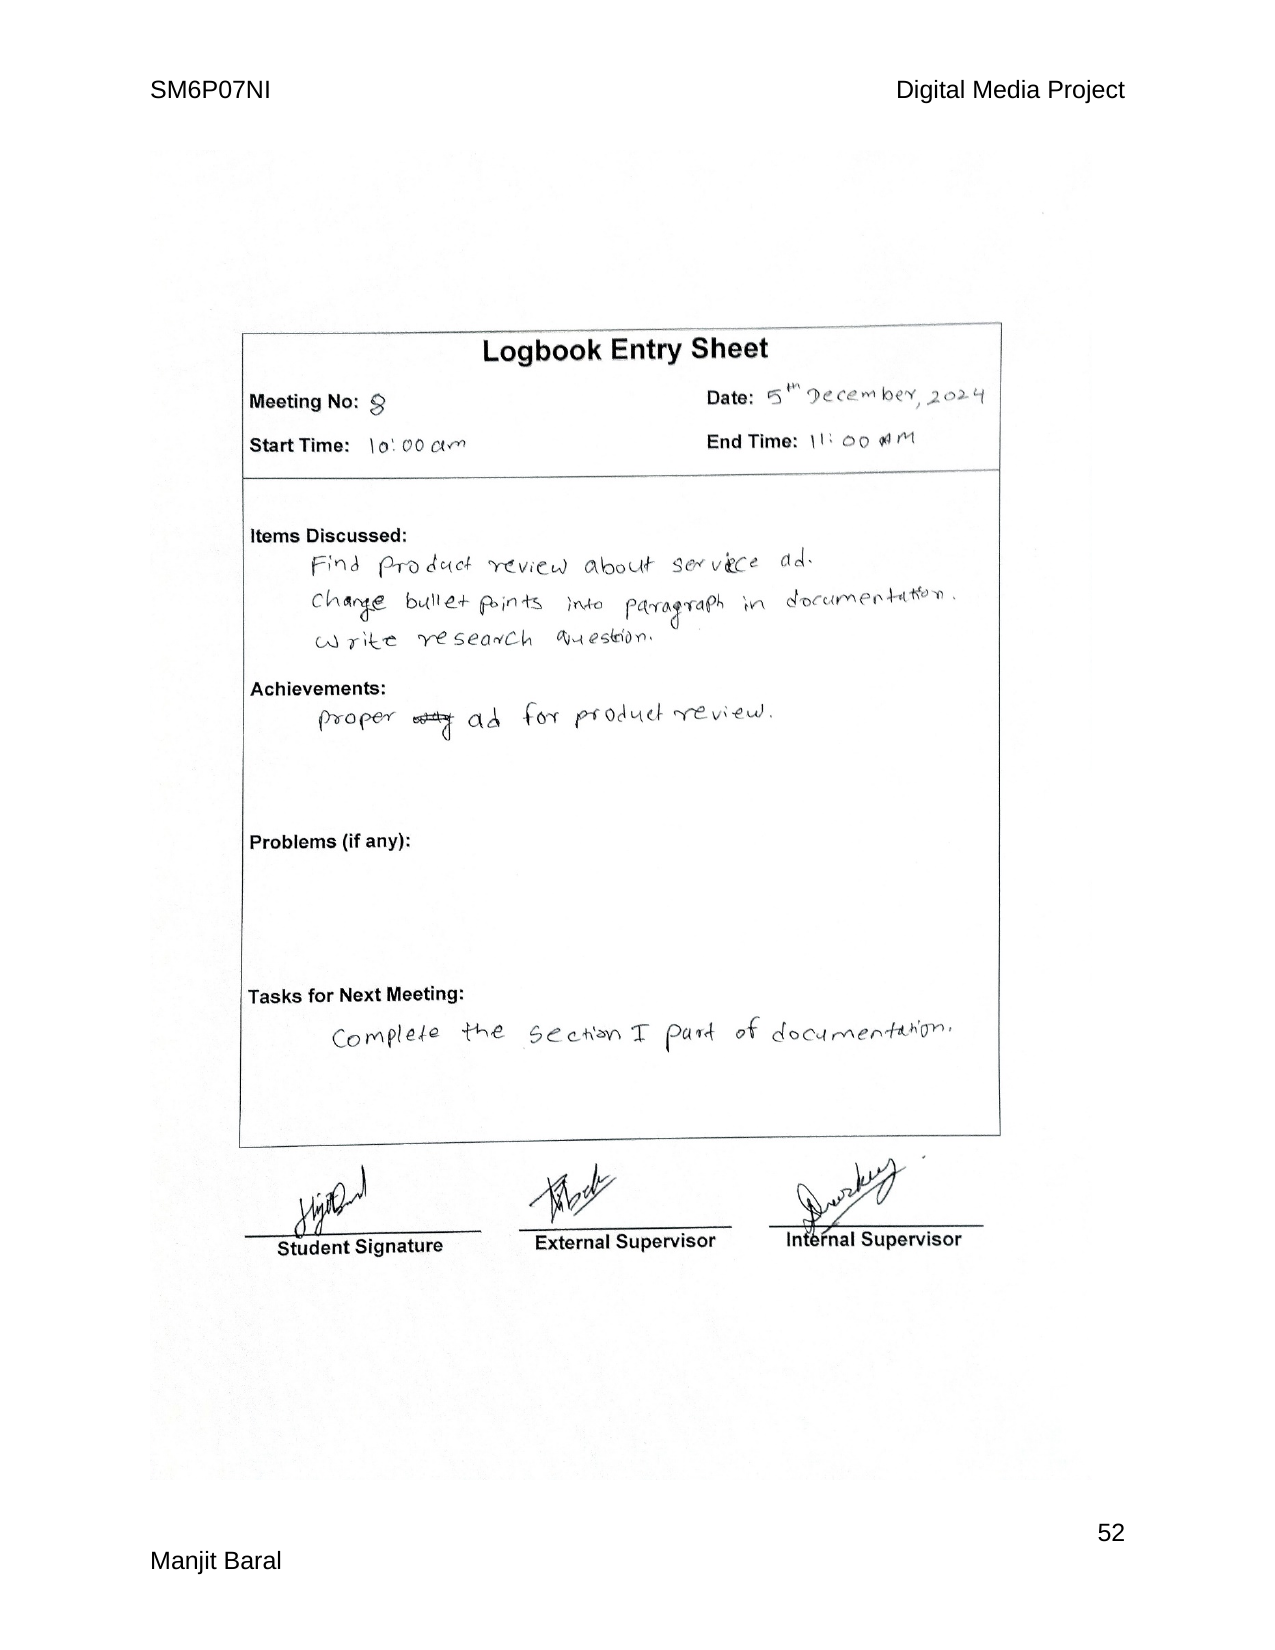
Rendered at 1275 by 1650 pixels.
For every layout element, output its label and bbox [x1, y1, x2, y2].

picture [150, 150, 1092, 1480]
